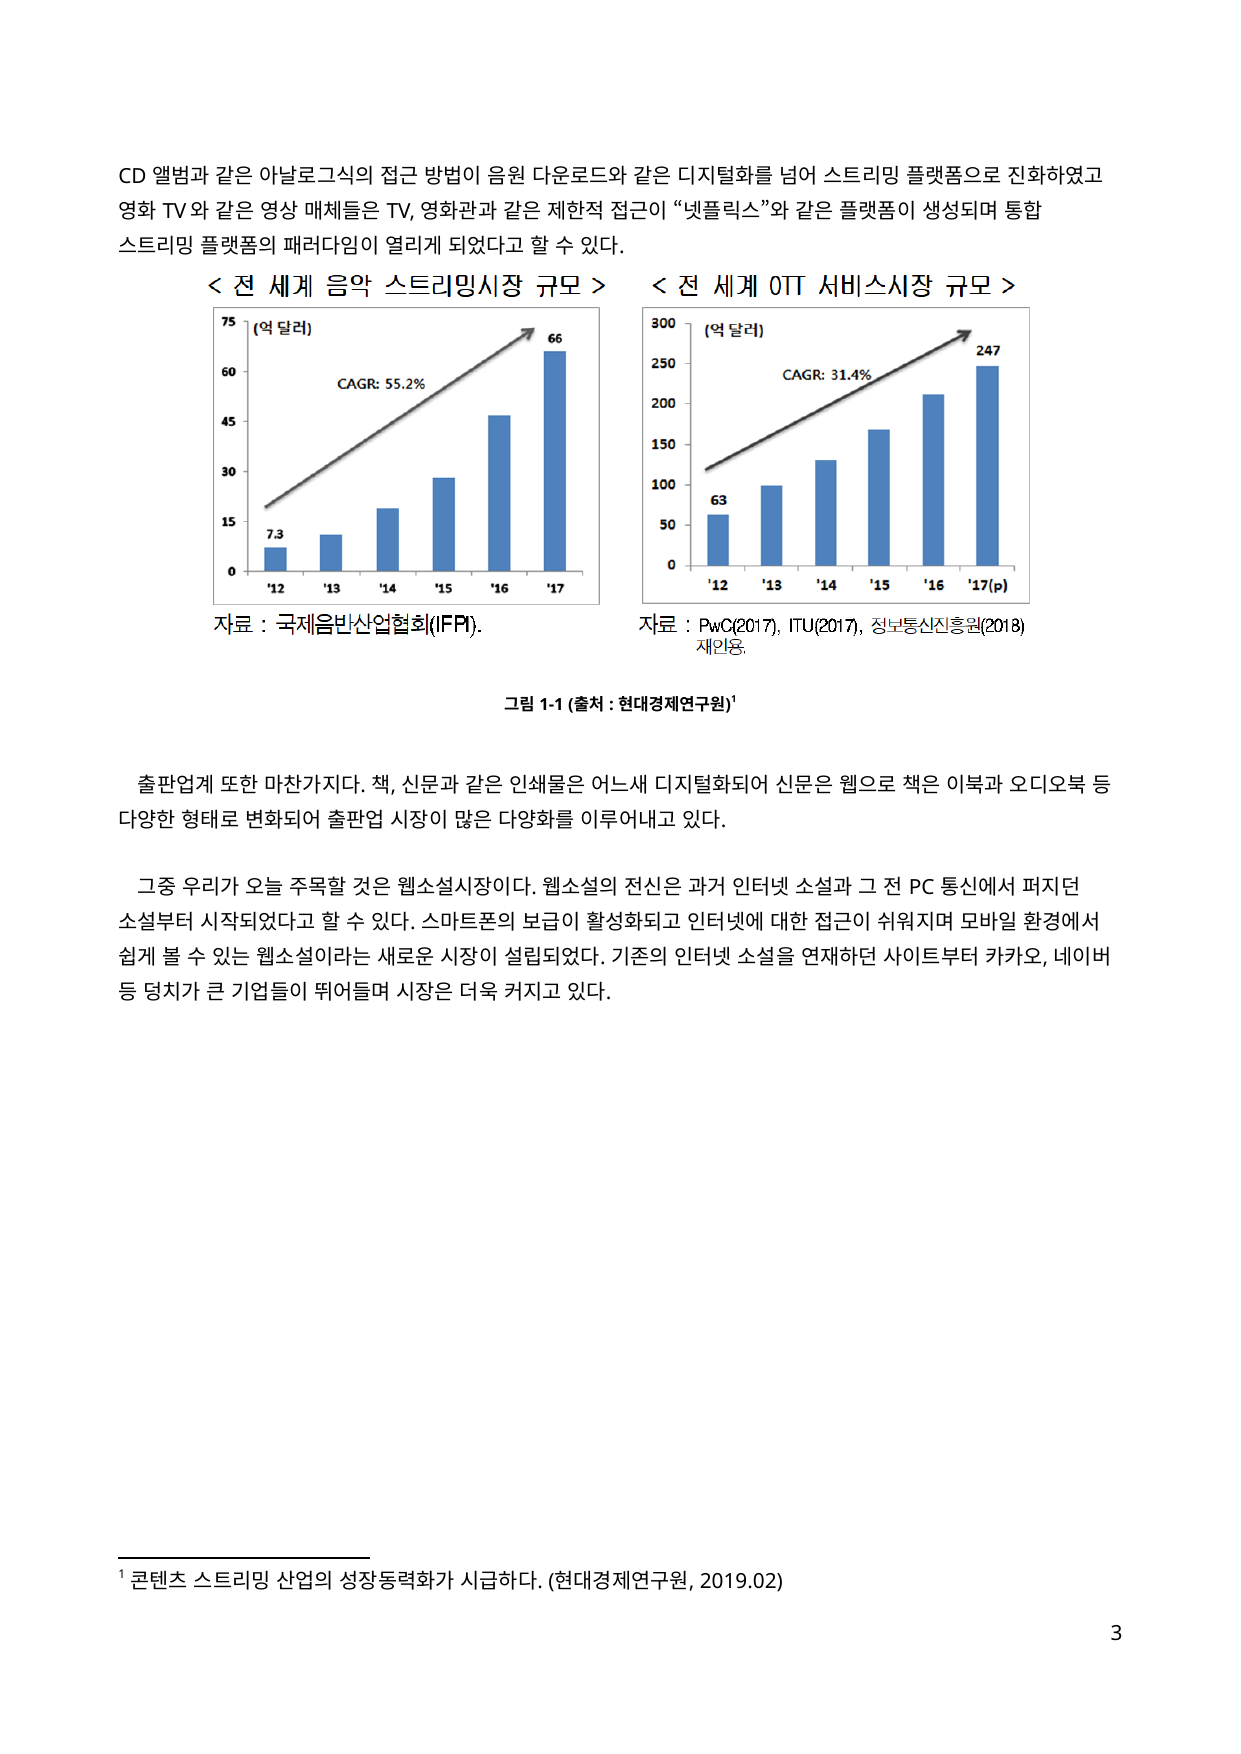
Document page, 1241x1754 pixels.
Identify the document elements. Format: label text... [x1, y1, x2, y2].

list 그중 우리가 오늘 주목할 것은 웹소설시장이다. 웹소설의 전신은 과거 인터넷 소설과 그 전 PC 통신에서 퍼지던 소설부터 시작되었다고 할 수 있다. 스마트폰의 보급이 활성화되고 인터넷에 대한 접근이 쉬워지며 모바일 환경에서 쉽게 볼 수 있는 웹소설이라는 새로운 시장이 설립되었다. 기존의 인터넷 소설을 연재하던 사이트부터 카카오, 네이버 등 덩치가 큰 기업들이 뛰어들며 시장은 더욱 커지고 있다. [118, 871, 1122, 1005]
picture [197, 263, 1043, 662]
text 그림 1-1 (출처 : 현대경제연구원) [118, 691, 1122, 716]
list 출판업계 또한 마찬가지다. 책, 신문과 같은 인쇄물은 어느새 디지털화되어 신문은 웹으로 책은 이북과 오디오북 등 다양한 형태로 변화되어 출판업 시장이 많은 다양화를 이루어내고 있다. [118, 768, 1122, 833]
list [118, 159, 1122, 259]
